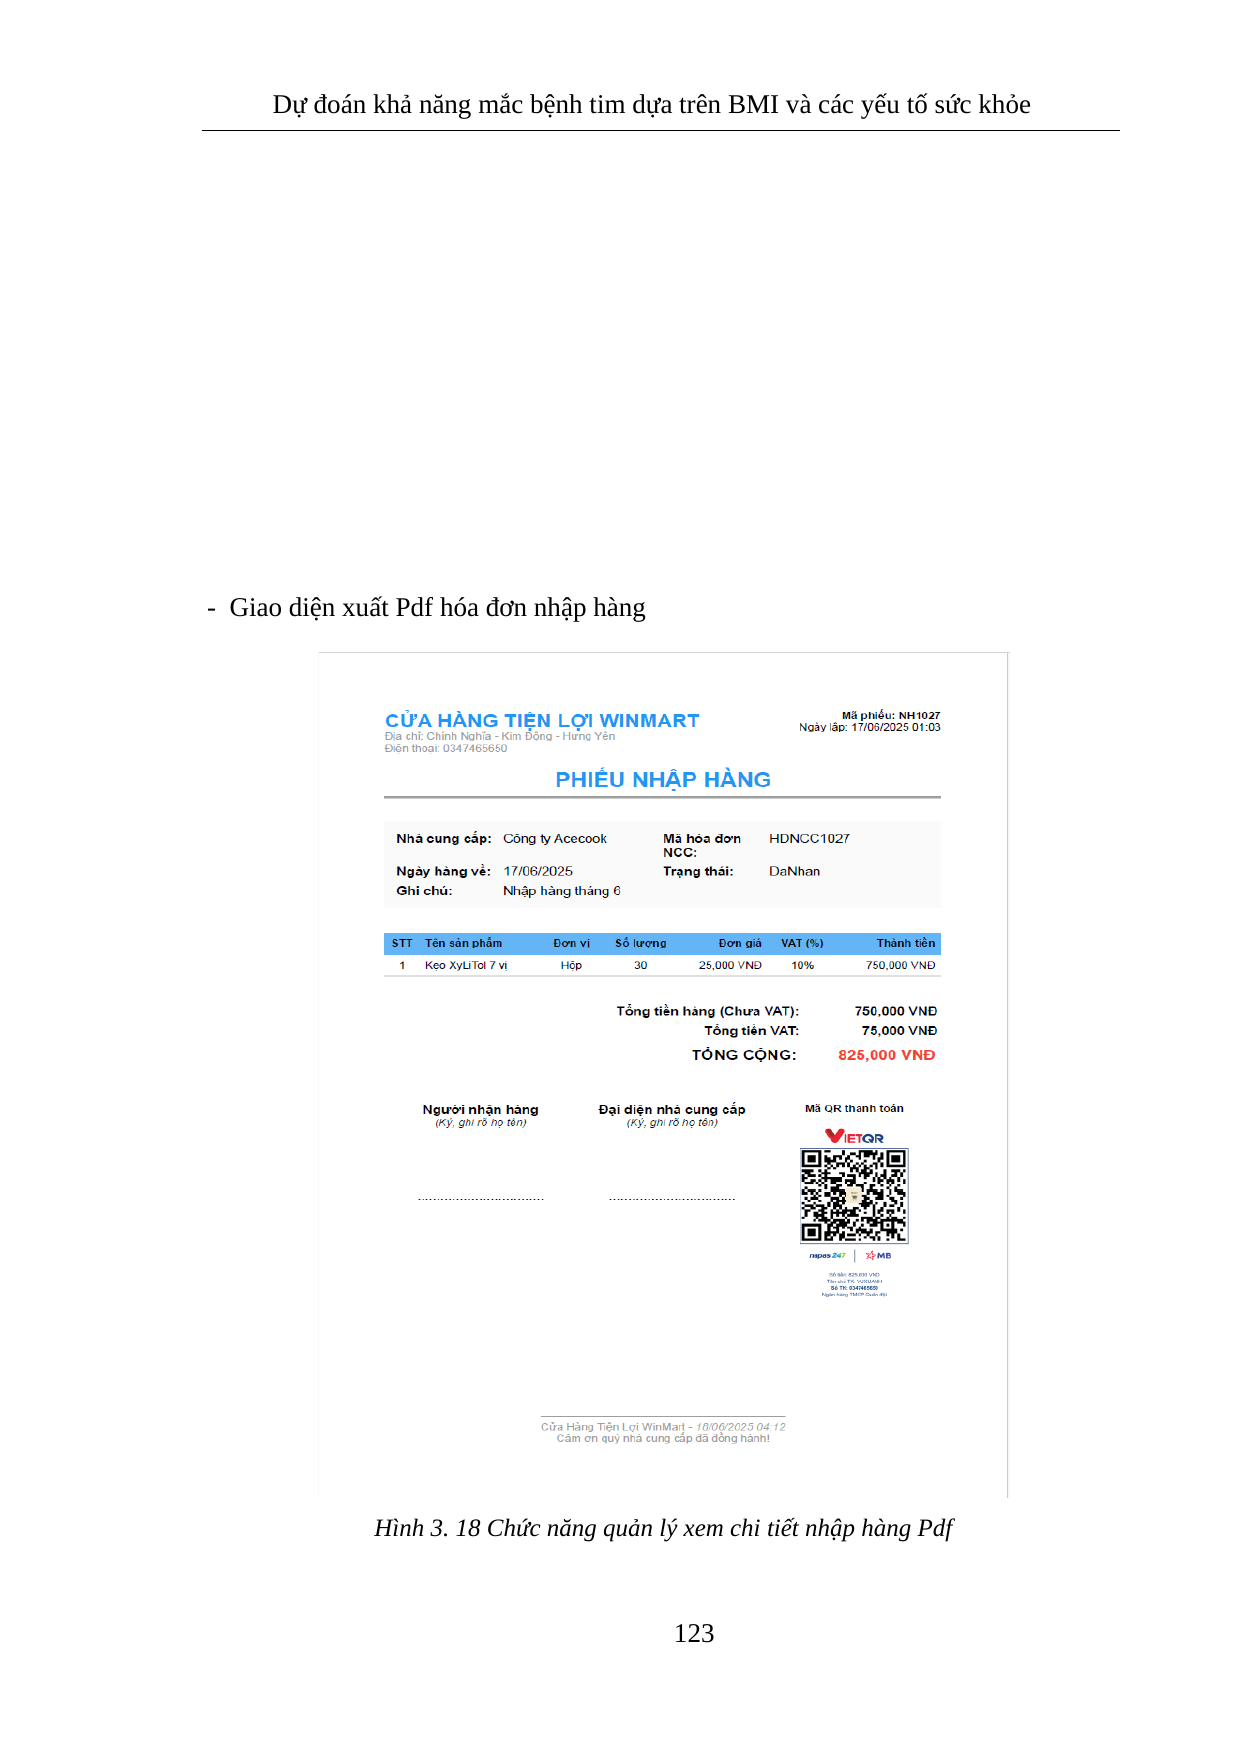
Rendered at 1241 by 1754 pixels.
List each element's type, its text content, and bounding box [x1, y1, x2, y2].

picture [318, 650, 1010, 1498]
text - Giao diện xuất Pdf hóa đơn nhập hàng [207, 591, 1122, 622]
